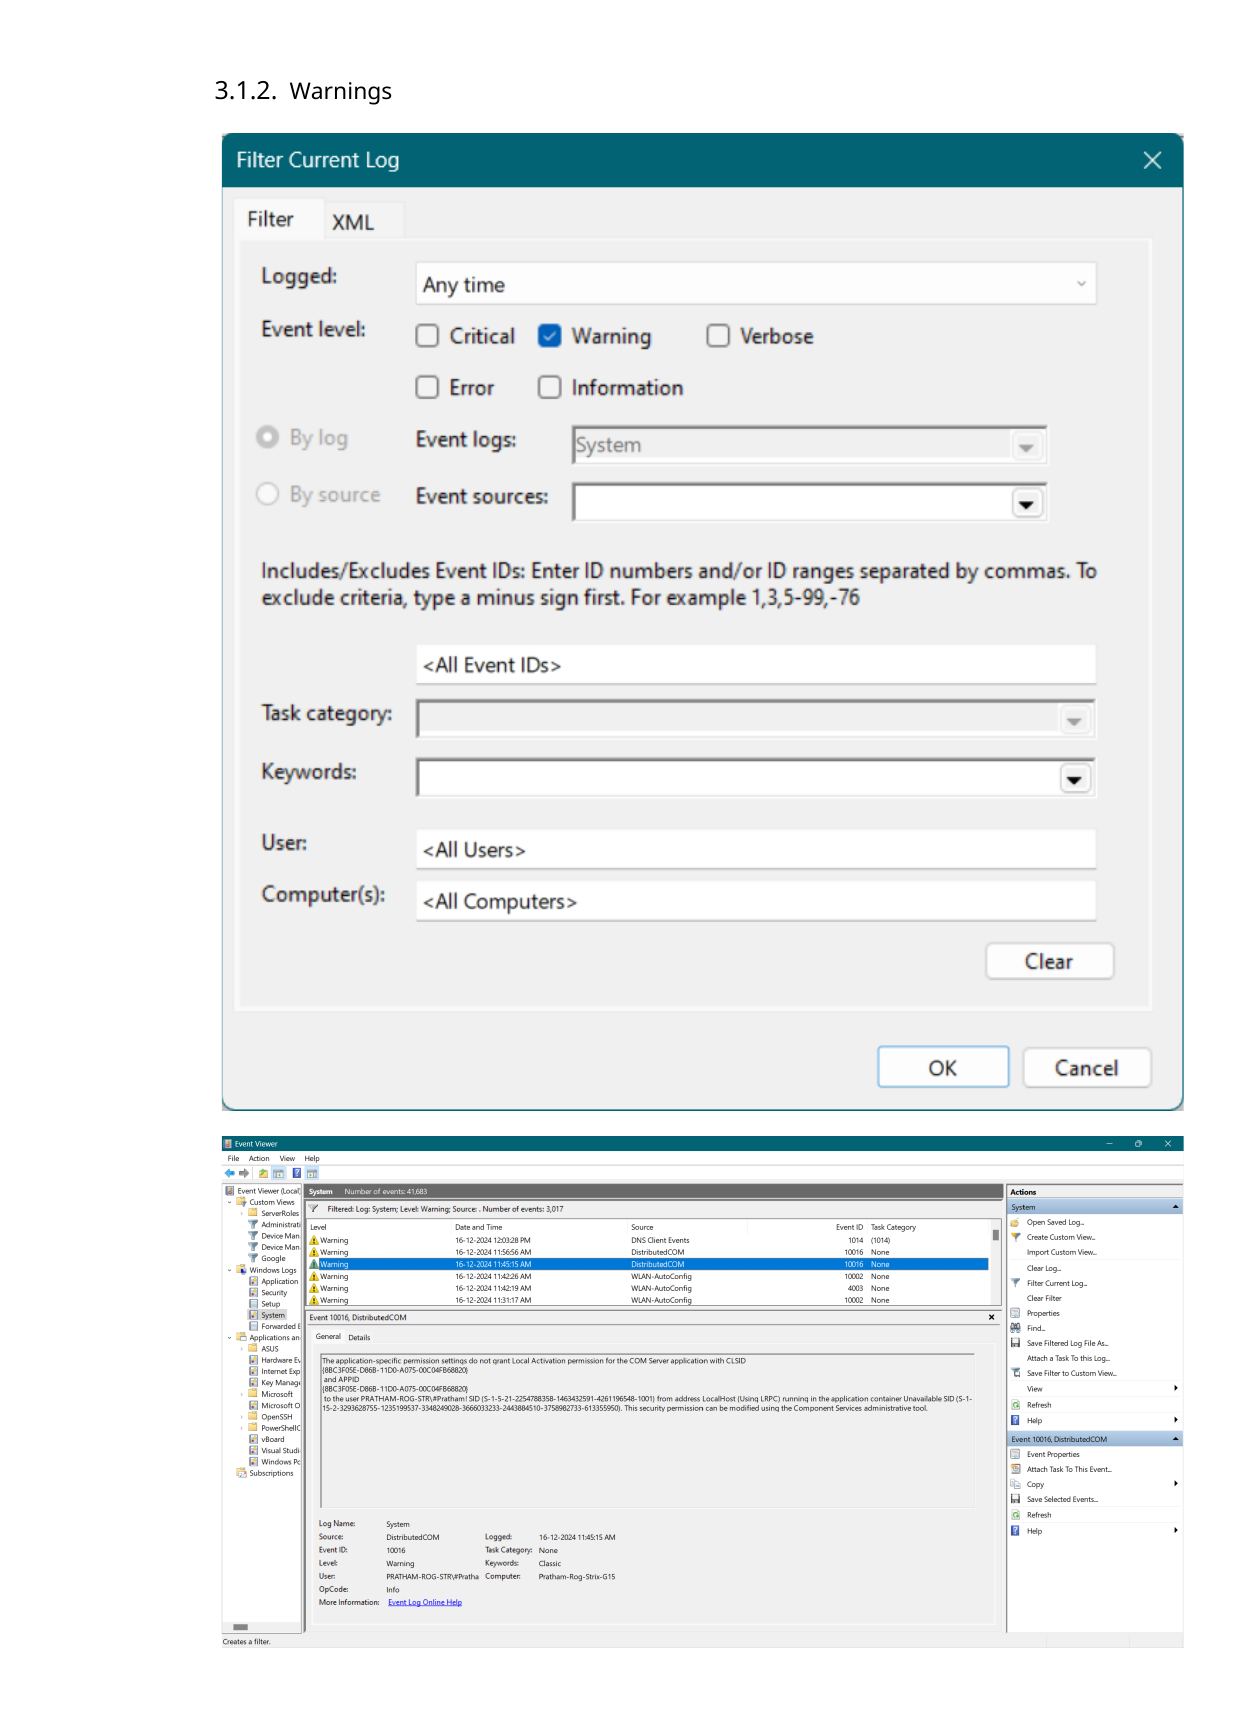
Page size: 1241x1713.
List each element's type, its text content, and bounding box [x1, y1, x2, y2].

list Warnings [214, 73, 1101, 107]
picture [221, 133, 1184, 1111]
picture [221, 1136, 1184, 1648]
